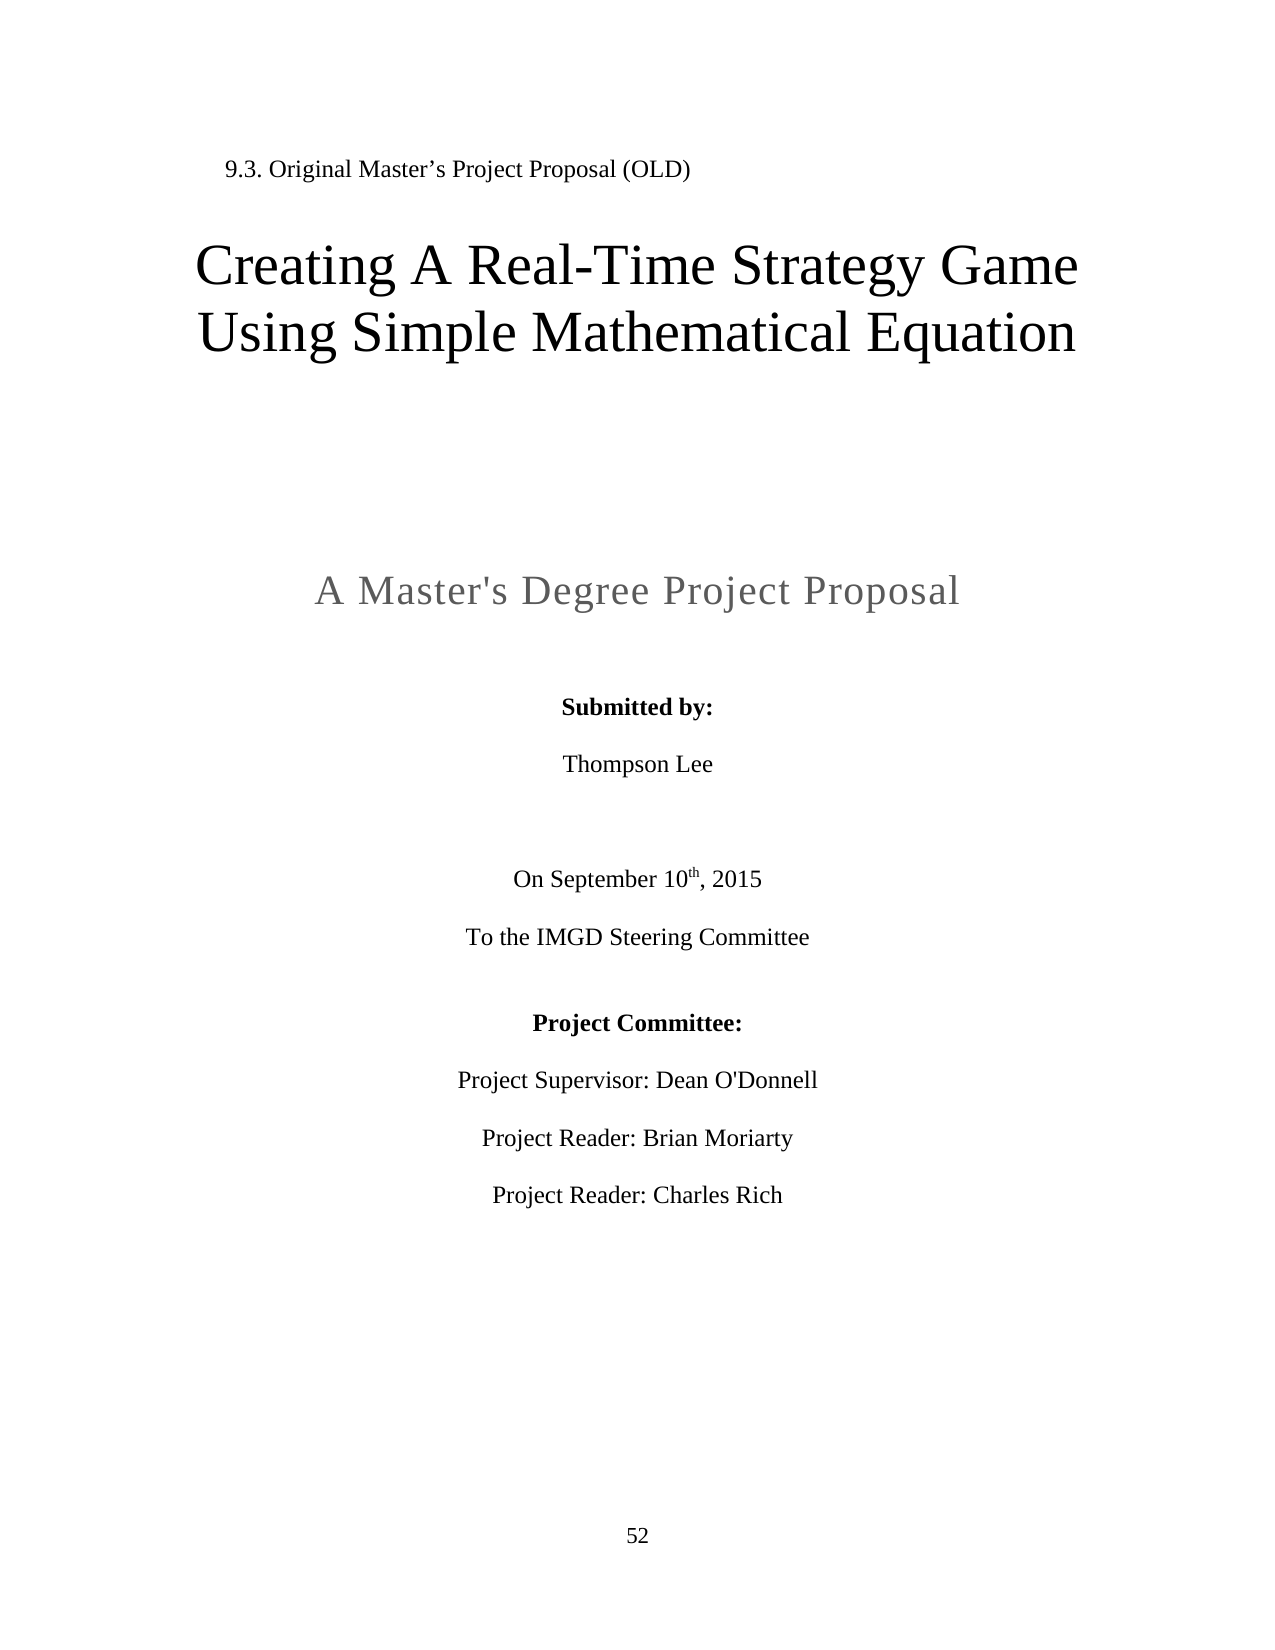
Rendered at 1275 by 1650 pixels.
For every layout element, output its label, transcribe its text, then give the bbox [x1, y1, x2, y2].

subtitle A Master's Degree Project Proposal [150, 566, 1125, 614]
subtitle 9.3. Original Master’s Project Proposal (OLD) [225, 154, 1125, 183]
text Project Committee: [150, 1008, 1125, 1037]
text Project Reader: Brian Moriarty [150, 1123, 1125, 1152]
text Project Reader: Charles Rich [150, 1180, 1125, 1209]
text Submitted by: [150, 692, 1125, 720]
text To the IMGD Steering Committee [150, 922, 1125, 950]
title Creating A Real-Time Strategy Game Using Simple Mathematical Equation [150, 230, 1125, 364]
text Thompson Lee [150, 749, 1125, 778]
text On September 10th, 2015 [150, 864, 1125, 893]
text Project Supervisor: Dean O'Donnell [150, 1065, 1125, 1094]
